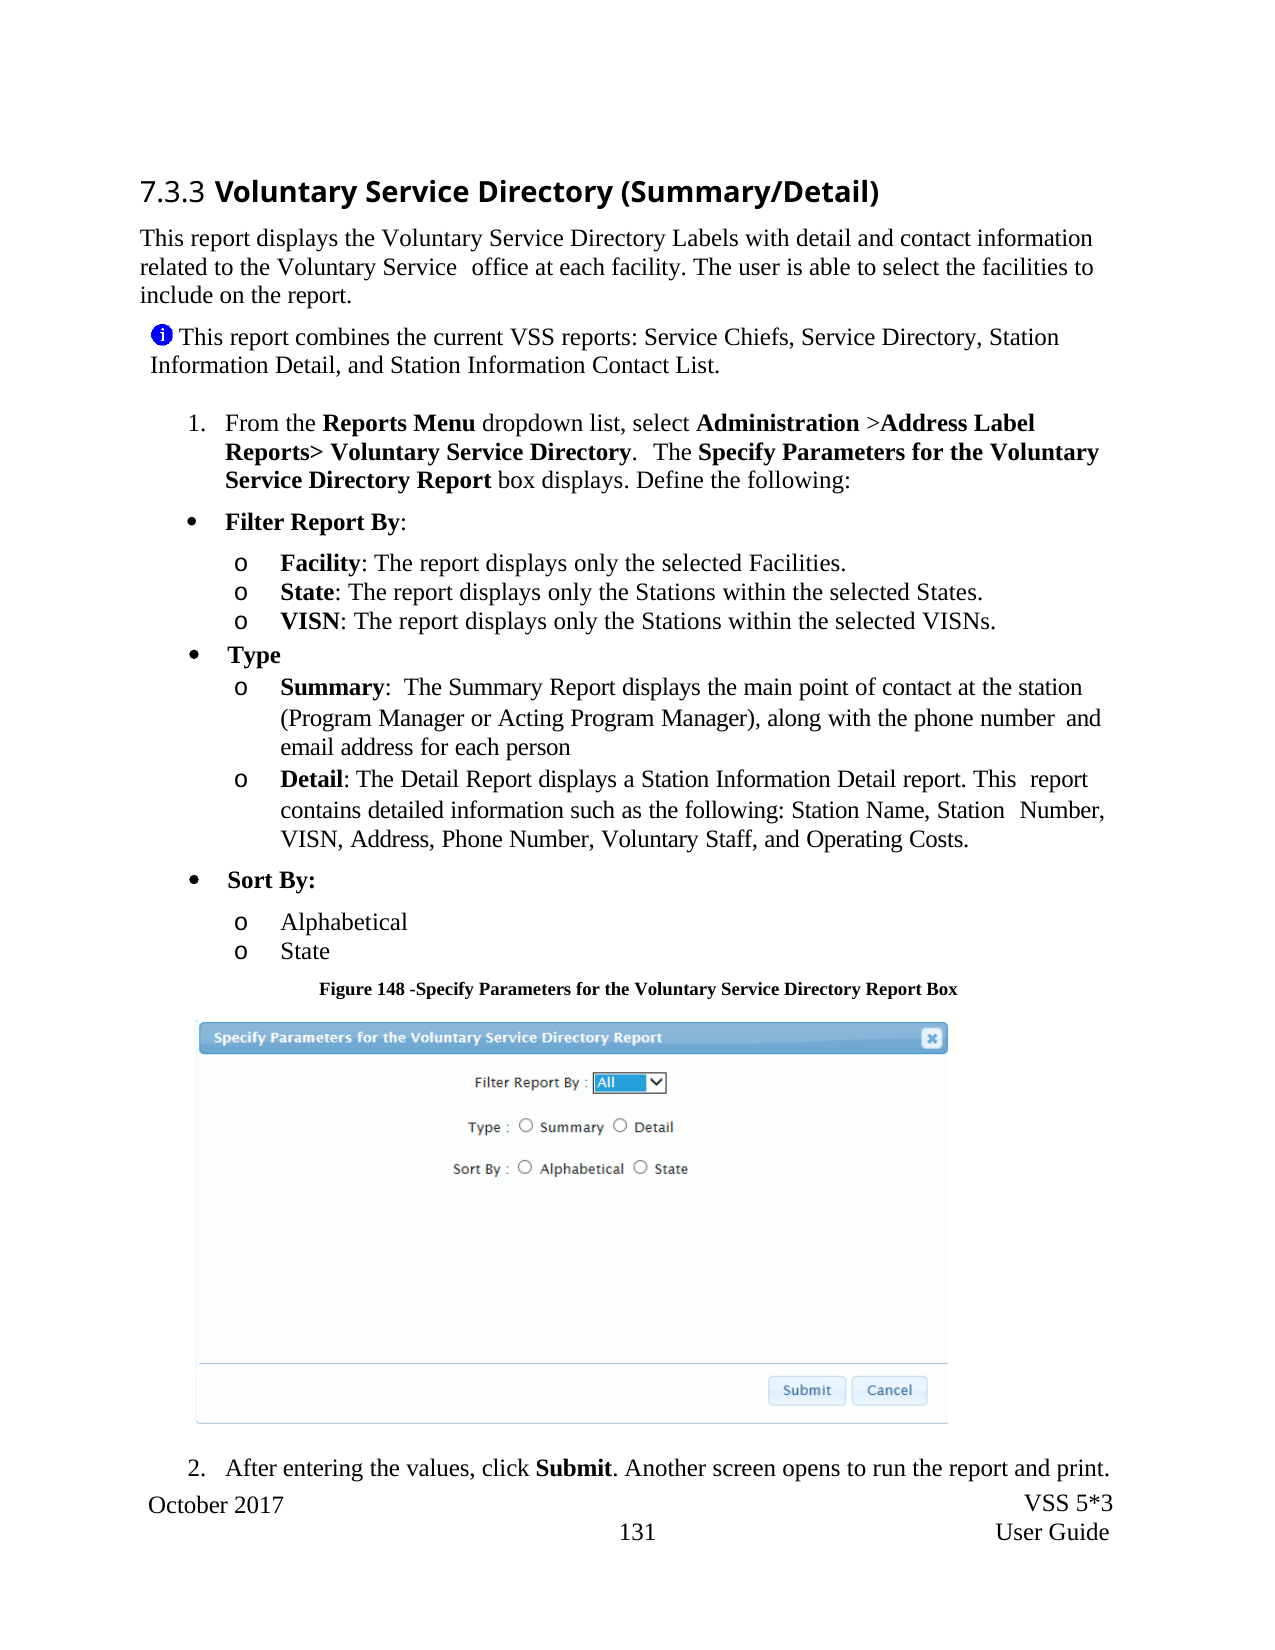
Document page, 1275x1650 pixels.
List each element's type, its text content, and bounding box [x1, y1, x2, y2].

list VISN: The report displays only the Stations within the selected VISNs. [233, 606, 1137, 636]
list Sort By: [189, 865, 1137, 894]
list Type [189, 640, 1137, 668]
list Detail: The Detail Report displays a Station Information Detail report. This report contains detailed information such as the following: Station Name, Station Number, VISN, Address, Phone Number, Voluntary Staff, and Operating Costs. [233, 764, 1137, 853]
picture [195, 1020, 949, 1425]
list From the Reports Menu dropdown list, select Administration >Address Label Reports> Voluntary Service Directory. The Specify Parameters for the Voluntary Service Directory Report box displays. Define the following: [187, 408, 1137, 494]
list Facility: The report displays only the selected Facilities. [233, 548, 1137, 577]
text This report combines the current VSS reports: Service Chiefs, Service Directory, Station Information Detail, and Station Information Contact List. [150, 322, 1120, 379]
list Alphabetical [233, 906, 1137, 936]
list Summary: The Summary Report displays the main point of contact at the station (Program Manager or Acting Program Manager), along with the phone number and email address for each person [233, 672, 1137, 761]
list After entering the values, click Submit. Another screen opens to run the report and print. [187, 1453, 1137, 1482]
list State [233, 936, 1137, 966]
text Figure 148 -Specify Parameters for the Voluntary Service Directory Report Box [139, 978, 1137, 999]
subtitle Voluntary Service Directory (Summary/Detail) [139, 171, 1137, 211]
list Filter Report By: [187, 507, 1137, 535]
text This report displays the Voluntary Service Directory Labels with detail and contact information related to the Voluntary Service office at each facility. The user is able to select the facilities to include on the report. [139, 223, 1137, 309]
list State: The report displays only the Stations within the selected States. [233, 577, 1137, 606]
